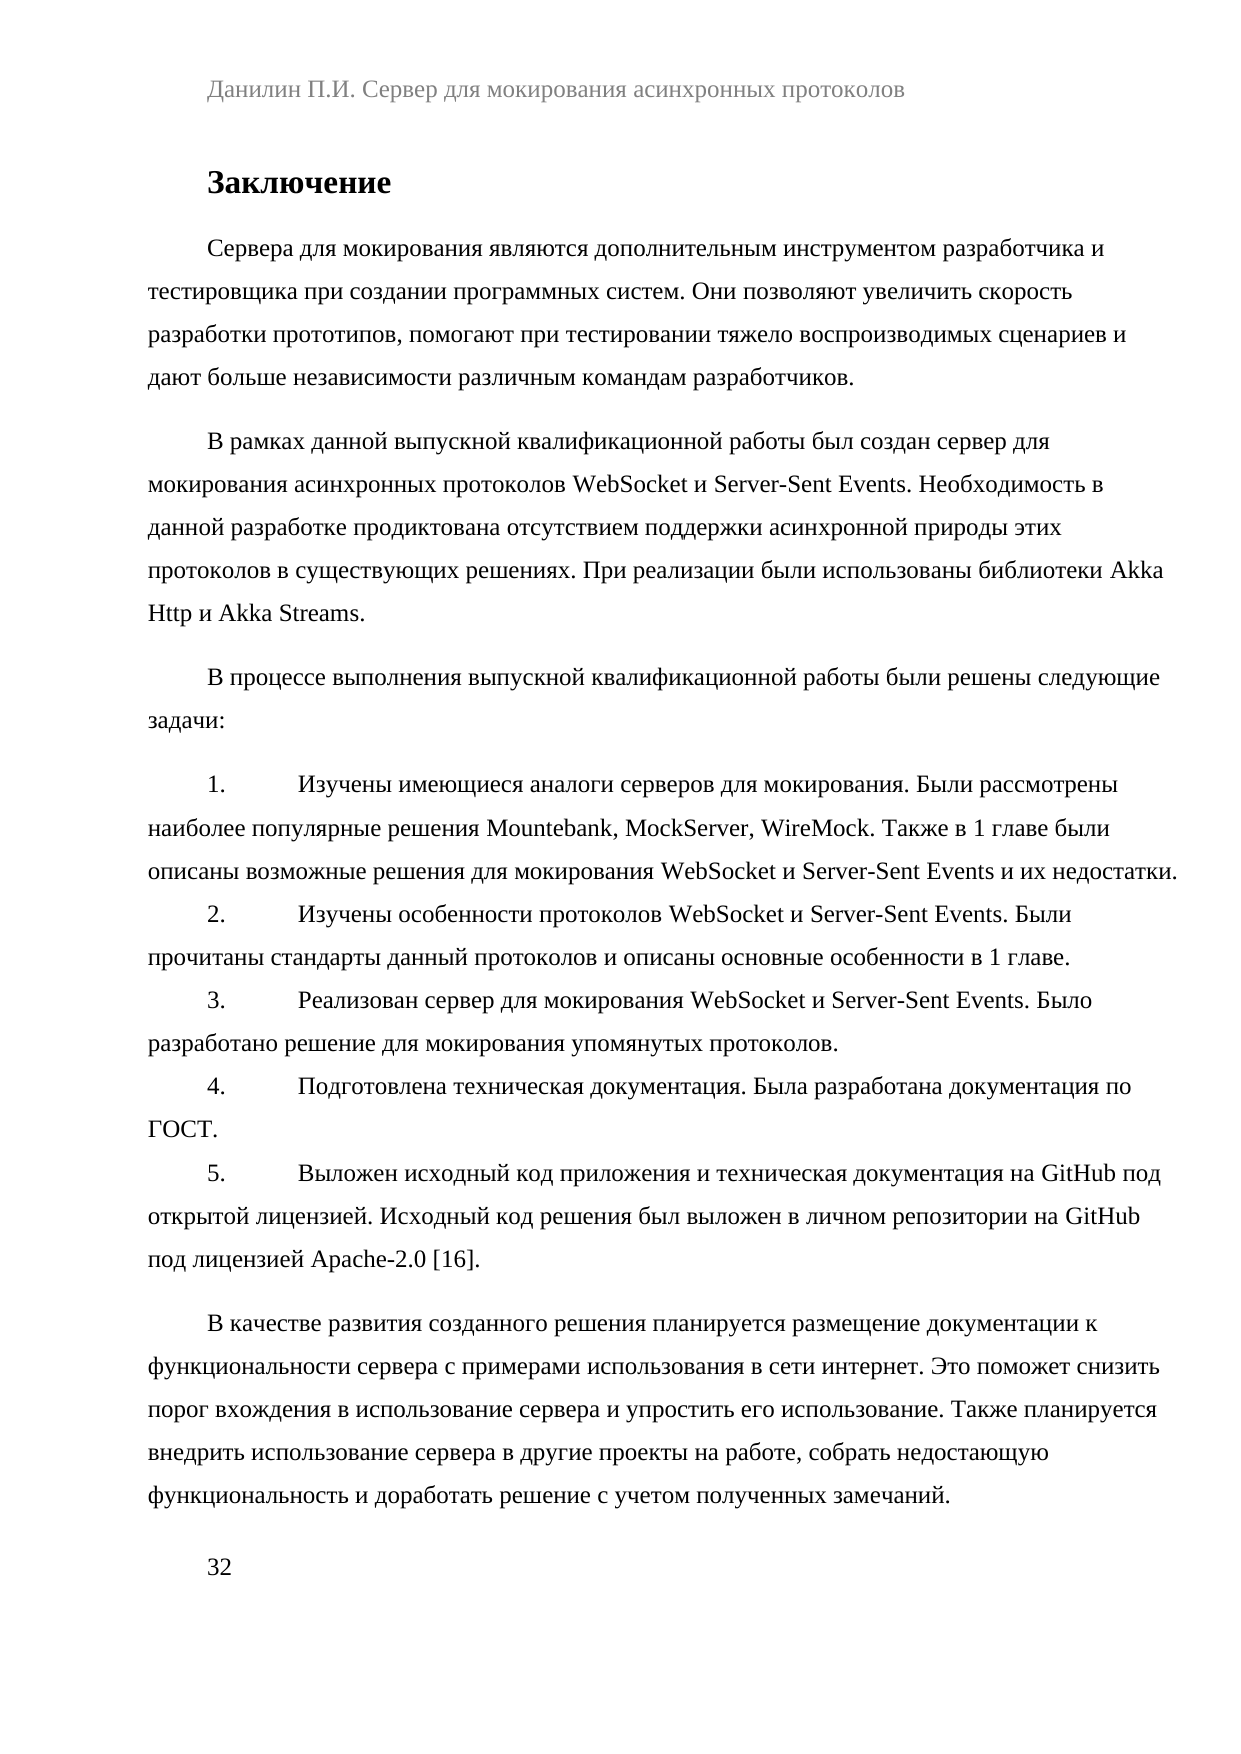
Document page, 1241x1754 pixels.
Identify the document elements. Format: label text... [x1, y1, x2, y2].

text В процессе выполнения выпускной квалификационной работы были решены следующие задачи: [148, 662, 1181, 734]
list Изучены особенности протоколов WebSocket и Server-Sent Events. Были прочитаны стандарты данный протоколов и описаны основные особенности в 1 главе. [148, 899, 1181, 971]
text В рамках данной выпускной квалификационной работы был создан сервер для мокирования асинхронных протоколов WebSocket и Server-Sent Events. Необходимость в данной разработке продиктована отсутствием поддержки асинхронной природы этих протоколов в существующих решениях. При реализации были использованы библиотеки Akka Http и Akka Streams. [148, 426, 1181, 627]
text Сервера для мокирования являются дополнительным инструментом разработчика и тестировщика при создании программных систем. Они позволяют увеличить скорость разработки прототипов, помогают при тестировании тяжело воспроизводимых сценариев и дают больше независимости различным командам разработчиков. [148, 233, 1181, 391]
list Выложен исходный код приложения и техническая документация на GitHub под открытой лицензией. Исходный код решения был выложен в личном репозитории на GitHub под лицензией Apache-2.0 [16]. [148, 1158, 1181, 1273]
subtitle Заключение [148, 163, 1181, 201]
list Изучены имеющиеся аналоги серверов для мокирования. Были рассмотрены наиболее популярные решения Mountebank, MockServer, WireMock. Также в 1 главе были описаны возможные решения для мокирования WebSocket и Server-Sent Events и их недостатки. [148, 769, 1181, 884]
list Реализован сервер для мокирования WebSocket и Server-Sent Events. Было разработано решение для мокирования упомянутых протоколов. [148, 985, 1181, 1057]
list Подготовлена техническая документация. Была разработана документация по ГОСТ. [148, 1071, 1181, 1143]
text В качестве развития созданного решения планируется размещение документации к функциональности сервера с примерами использования в сети интернет. Это поможет снизить порог вхождения в использование сервера и упростить его использование. Также планируется внедрить использование сервера в другие проекты на работе, собрать недостающую функциональность и доработать решение с учетом полученных замечаний. [148, 1308, 1181, 1509]
